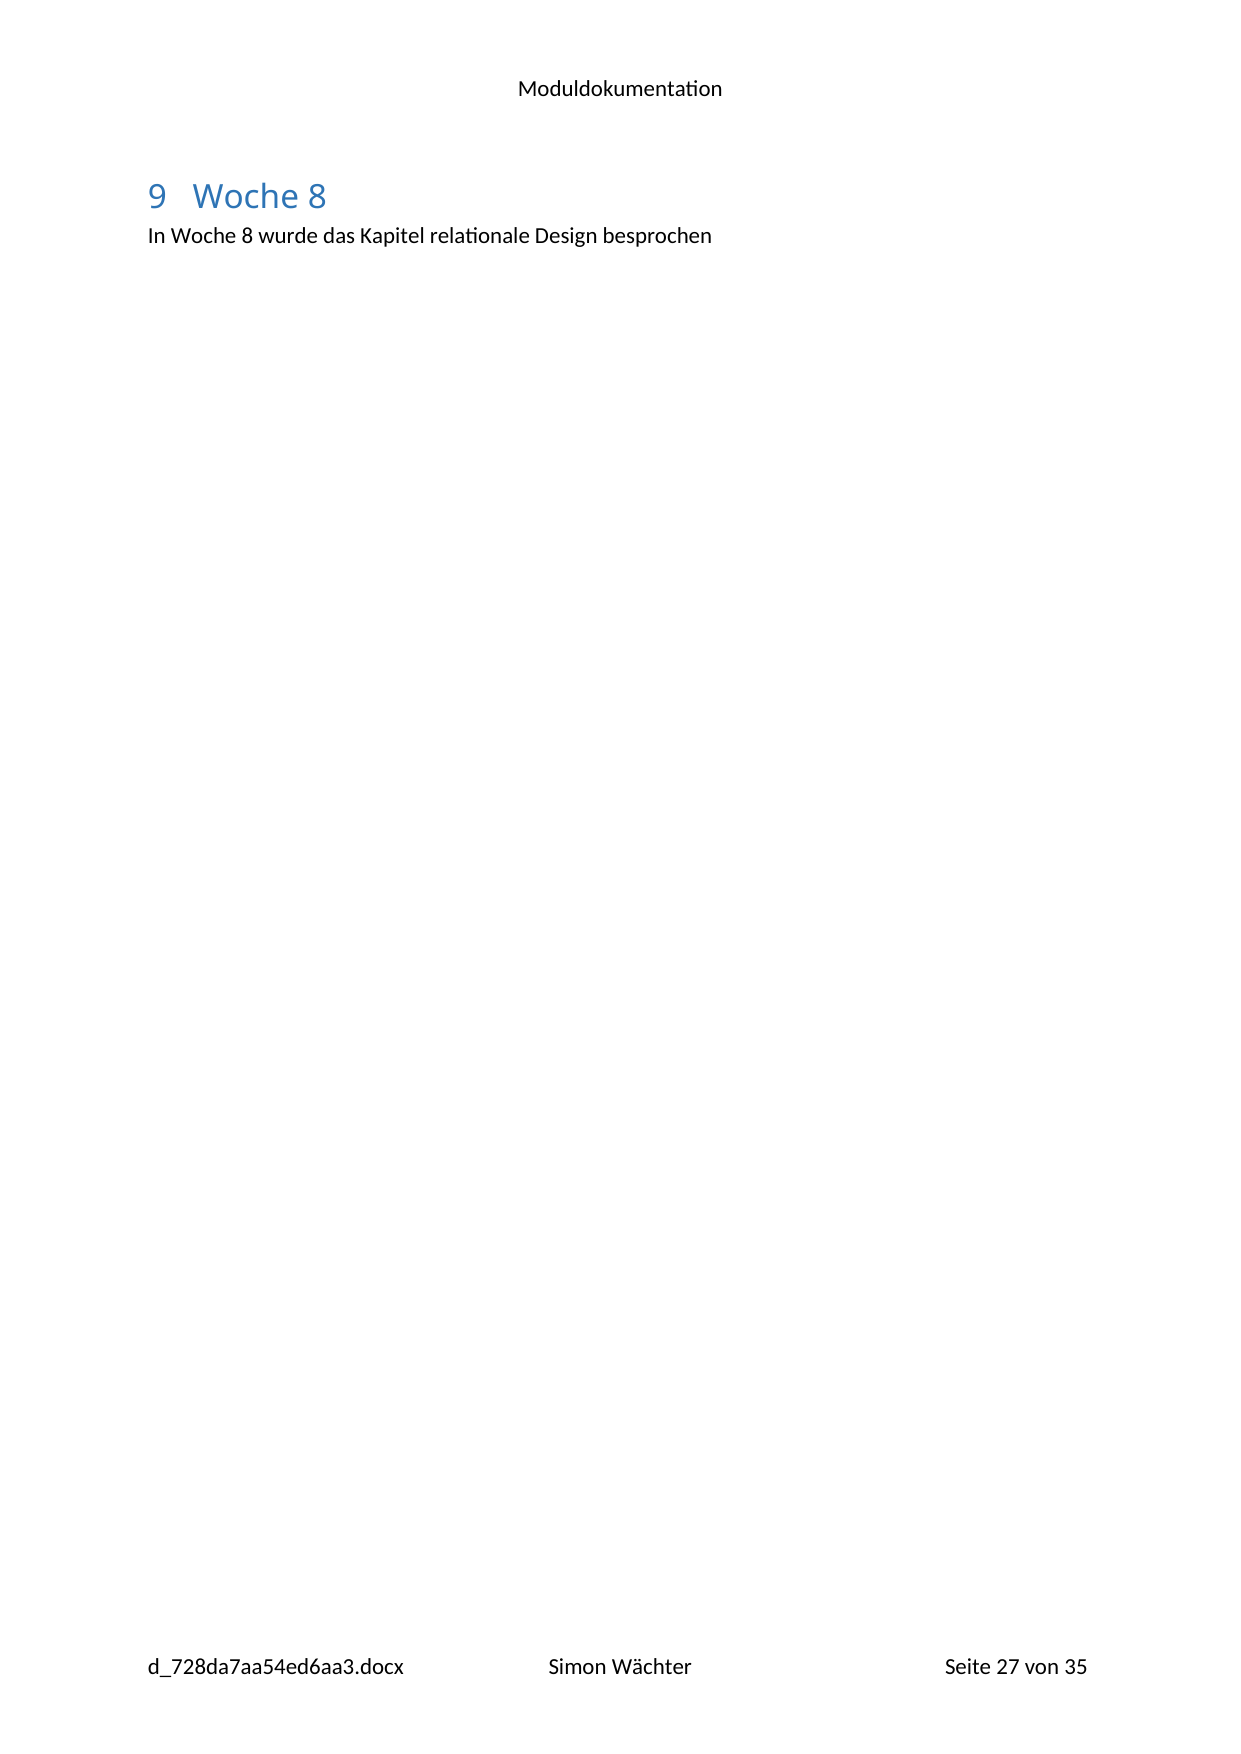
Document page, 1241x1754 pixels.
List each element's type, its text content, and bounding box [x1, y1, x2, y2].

subtitle Woche 8 [148, 173, 1093, 218]
text In Woche 8 wurde das Kapitel relationale Design besprochen [148, 222, 1093, 249]
